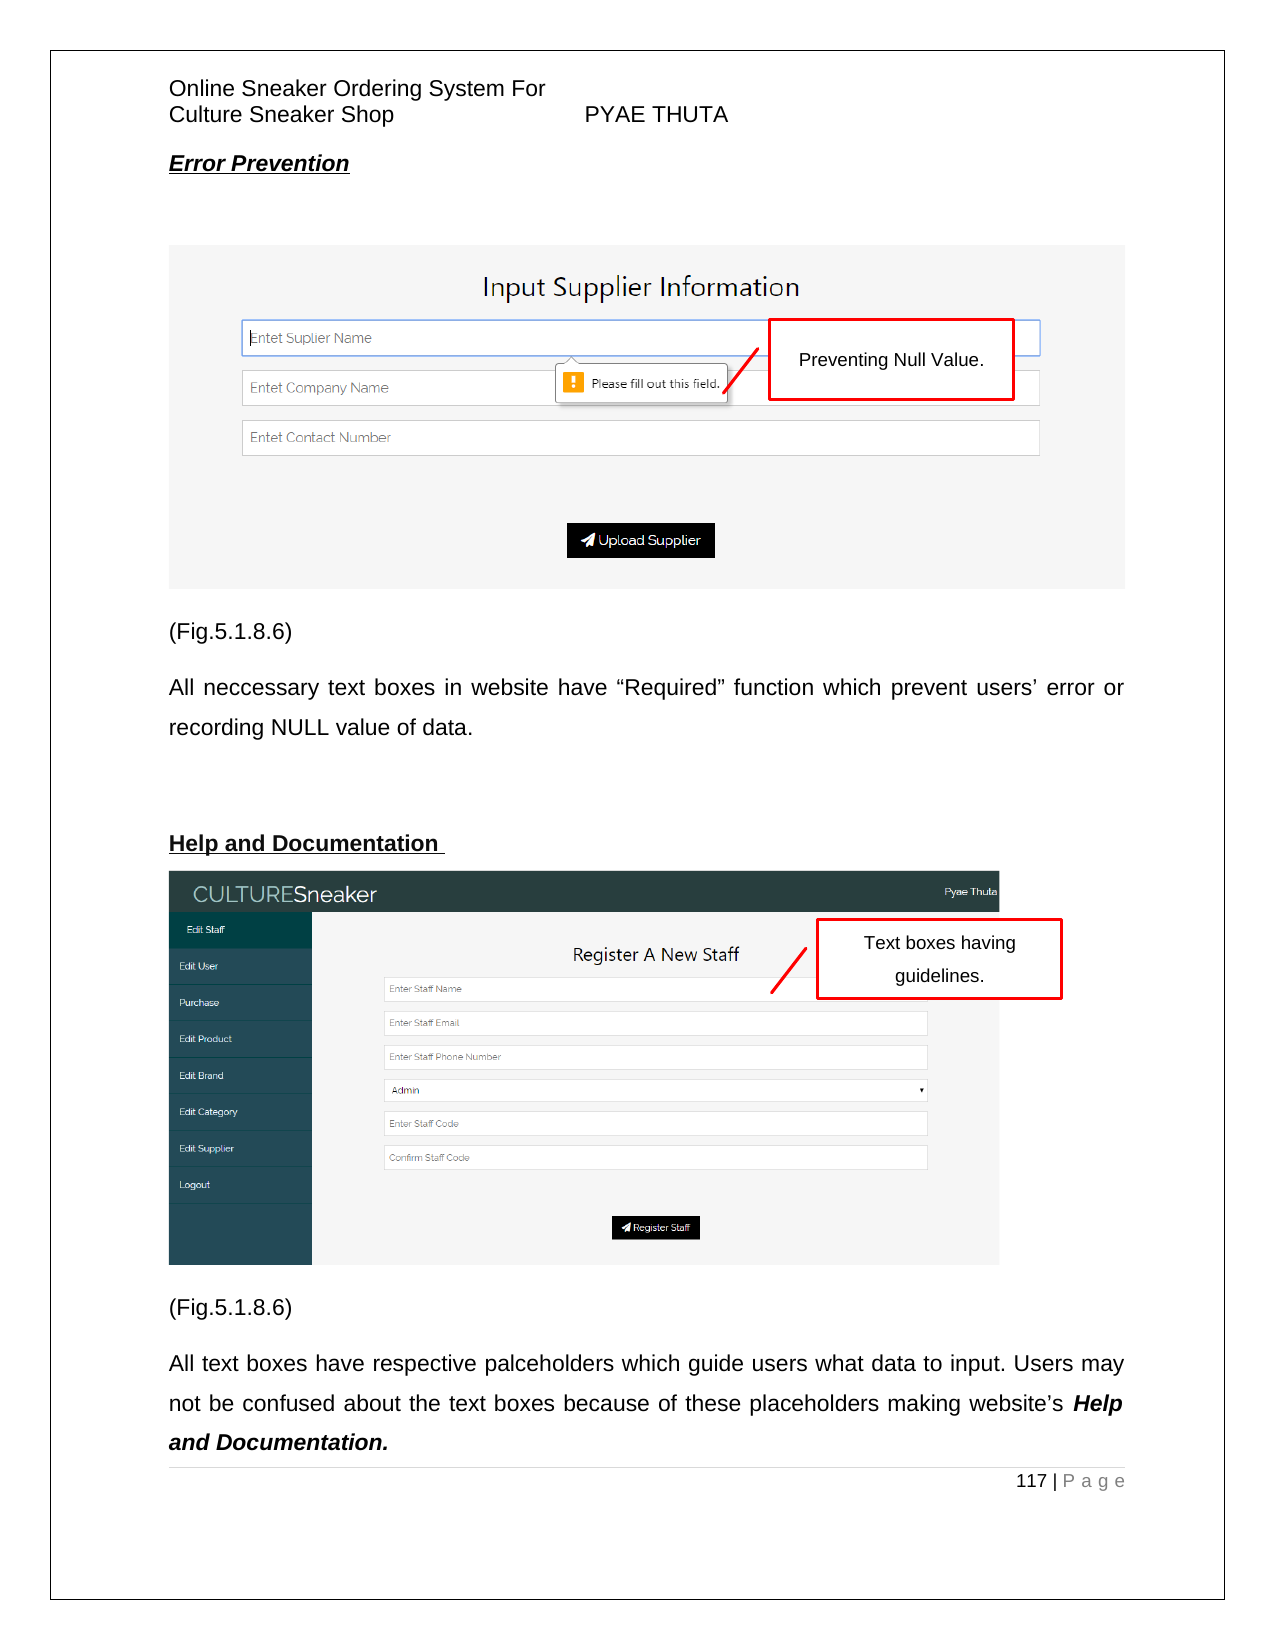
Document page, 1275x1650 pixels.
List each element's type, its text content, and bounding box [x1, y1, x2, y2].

text All neccessary text boxes in website have “Required” function which prevent users’ error or recording NULL value of data. [169, 674, 1125, 740]
picture [168, 869, 1000, 1265]
subtitle Help and Documentation [169, 830, 1125, 856]
text All text boxes have respective palceholders which guide users what data to input. Users may not be confused about the text boxes because of these placeholders making website’s Help and Documentation. [169, 1350, 1125, 1456]
text (Fig.5.1.8.6) [169, 618, 1125, 644]
text (Fig.5.1.8.6) [169, 1294, 1125, 1321]
text Error Prevention [169, 150, 1125, 176]
picture [168, 245, 1125, 589]
